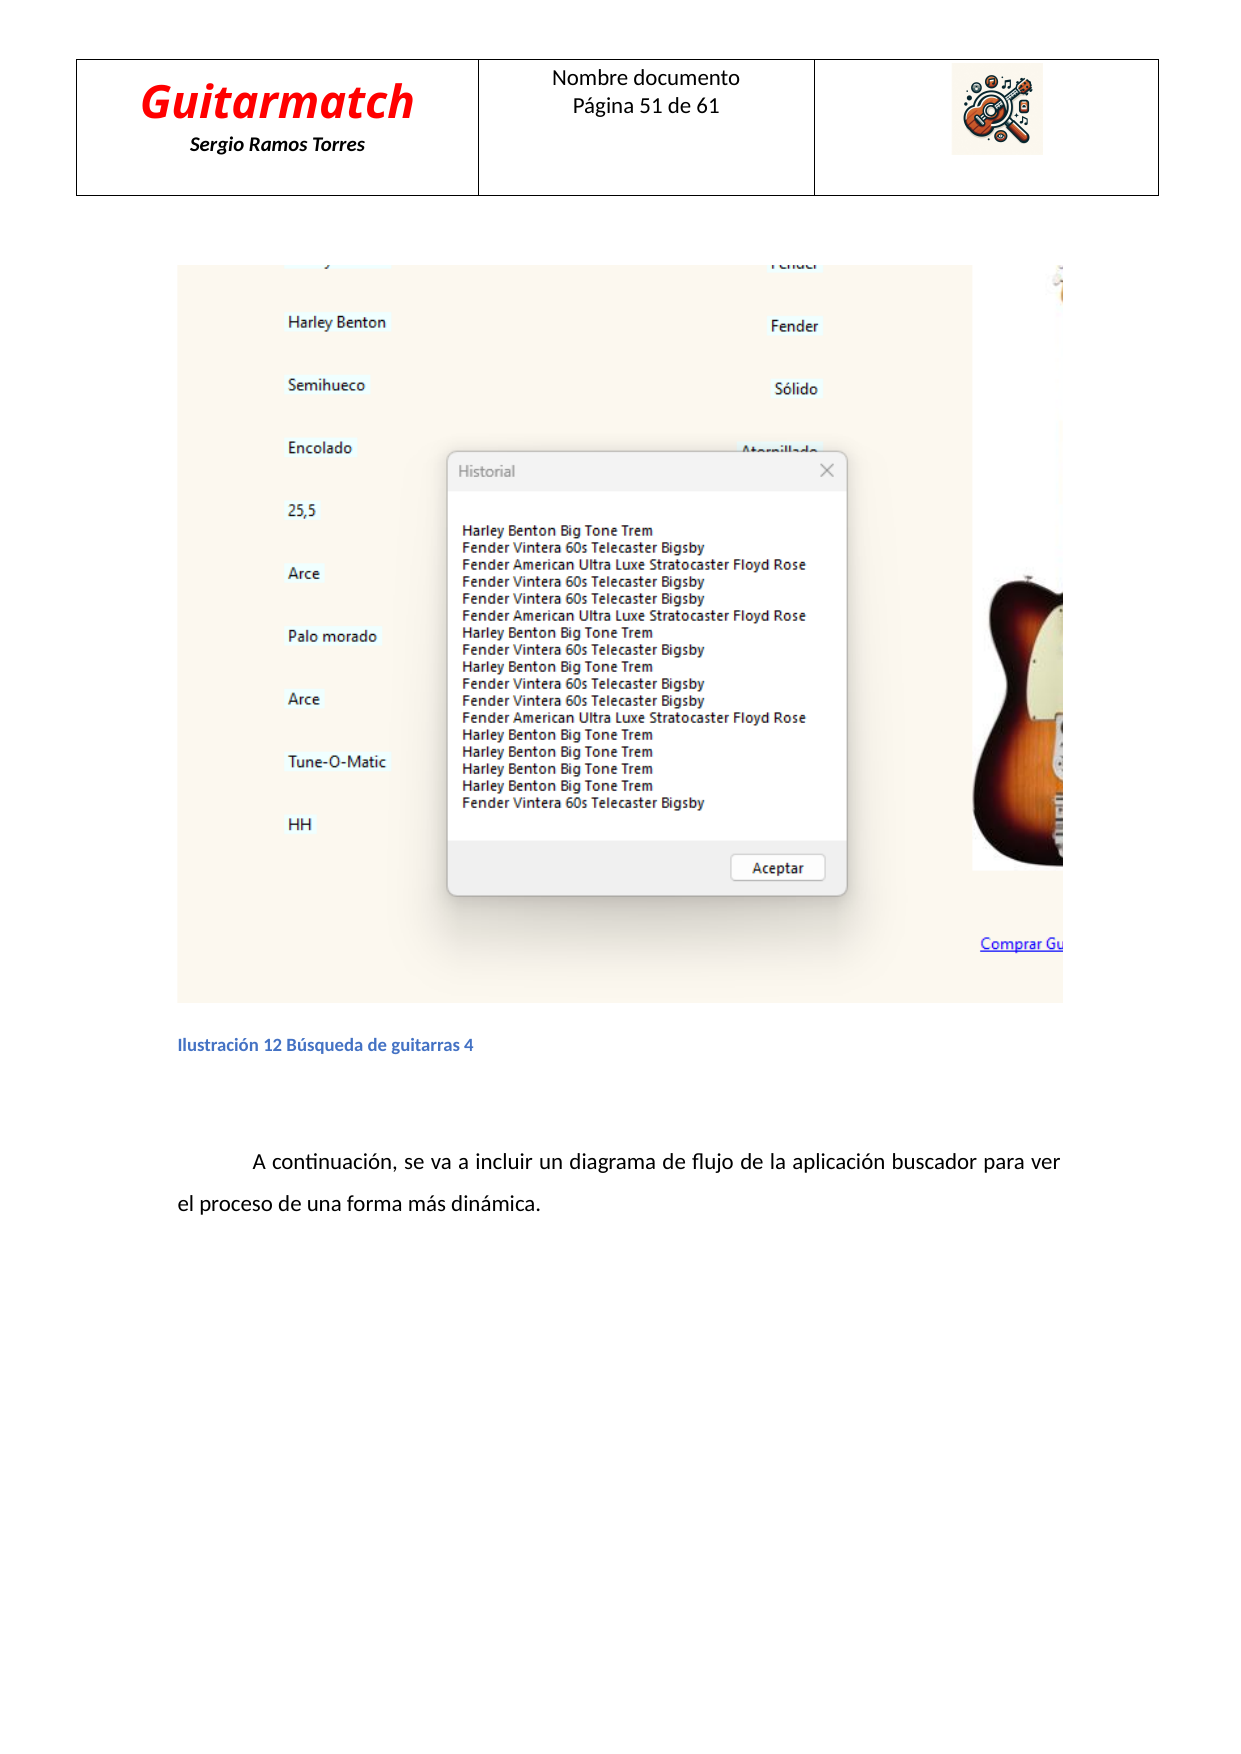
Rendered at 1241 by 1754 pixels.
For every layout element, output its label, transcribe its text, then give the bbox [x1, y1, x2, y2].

picture [177, 265, 1063, 1003]
text Ilustración Búsqueda de guitarras 4 [177, 1033, 1063, 1056]
text A continuación, se va a incluir un diagrama de flujo de la aplicación buscador para ver el proceso de una forma más dinámica. [177, 1147, 1063, 1217]
picture [951, 63, 1043, 155]
